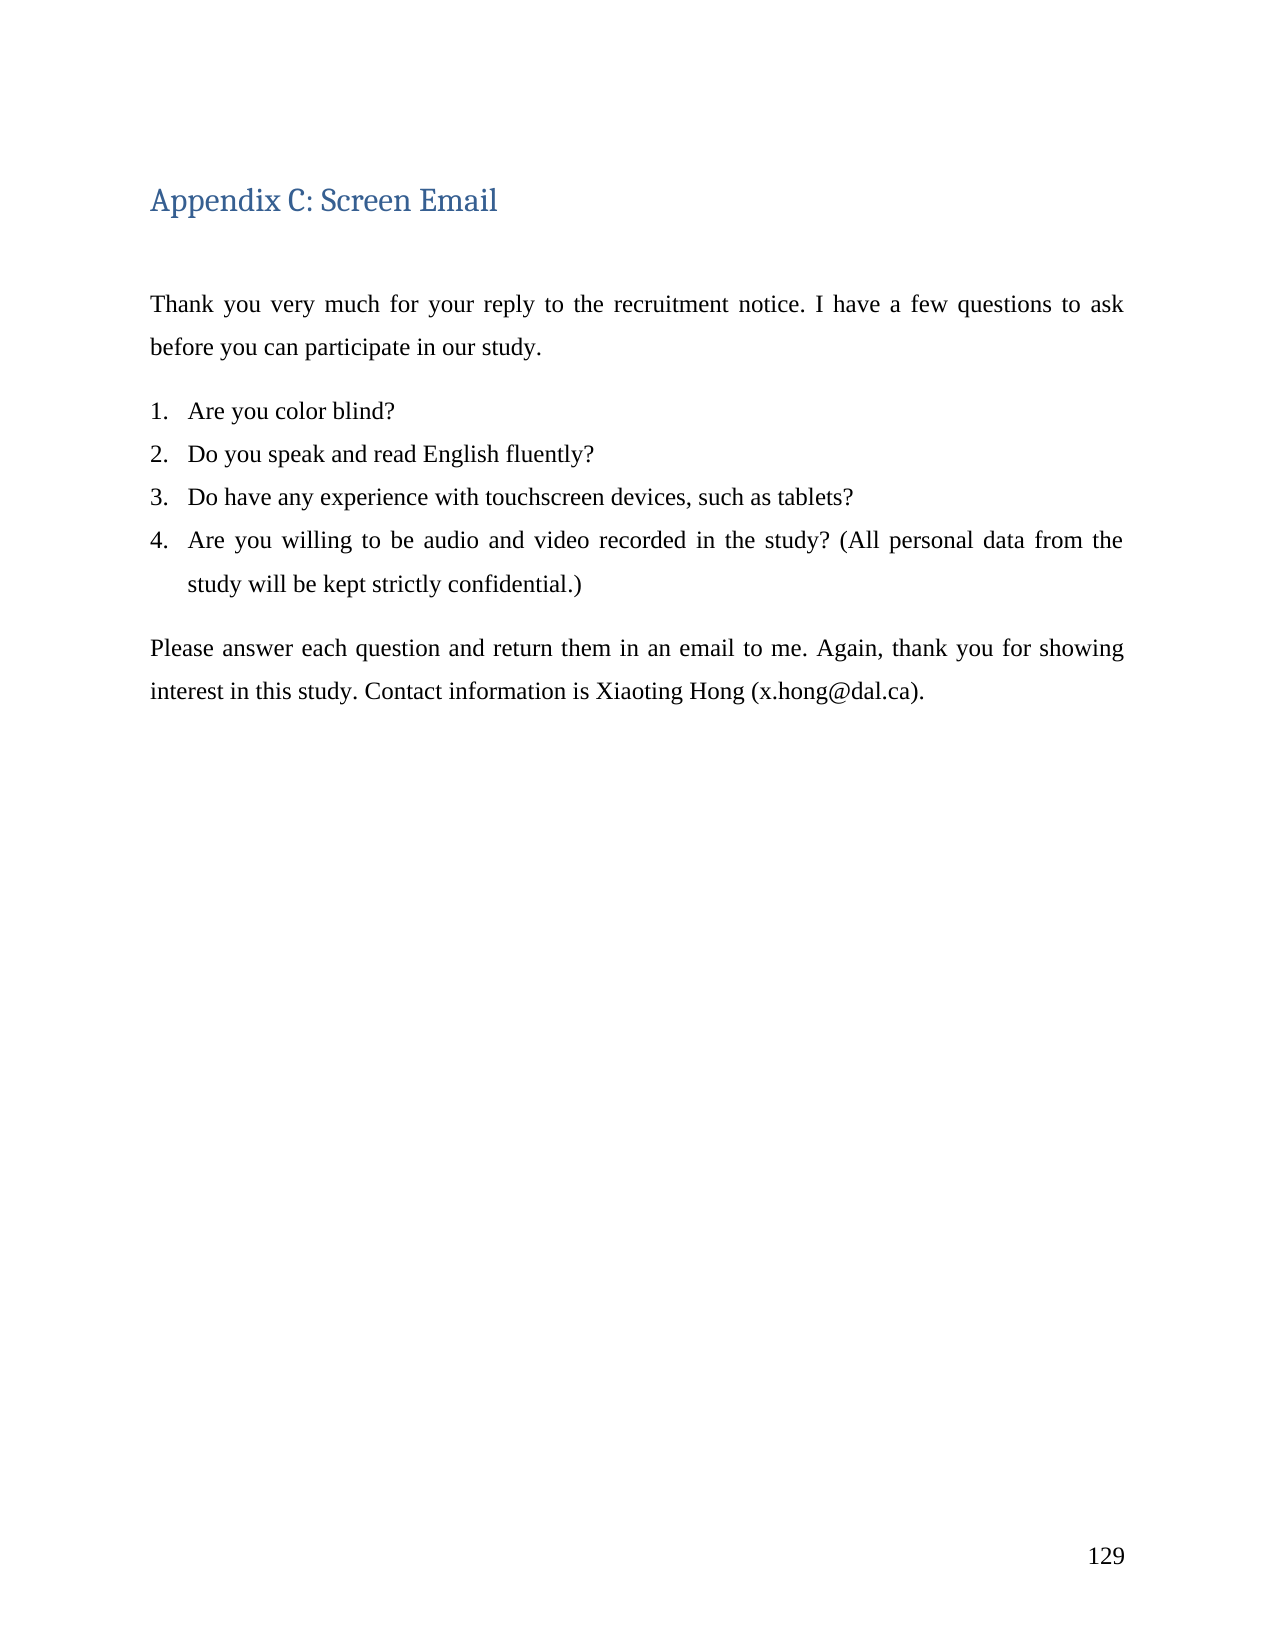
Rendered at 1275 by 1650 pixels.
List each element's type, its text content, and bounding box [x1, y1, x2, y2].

subtitle Appendix C: Screen Email [150, 181, 1125, 219]
list Do you speak and read English fluently? [150, 439, 1125, 468]
text Thank you very much for your reply to the recruitment notice. I have a few questions to ask before you can participate in our study. [150, 289, 1125, 361]
list Are you color blind? [150, 396, 1125, 425]
list Do have any experience with touchscreen devices, such as tablets? [150, 482, 1125, 511]
text Please answer each question and return them in an email to me. Again, thank you for showing interest in this study. Contact information is Xiaoting Hong (x.hong@dal.ca). [150, 633, 1125, 704]
list Are you willing to be audio and video recorded in the study? (All personal data from the study will be kept strictly confidential.) [150, 526, 1125, 597]
